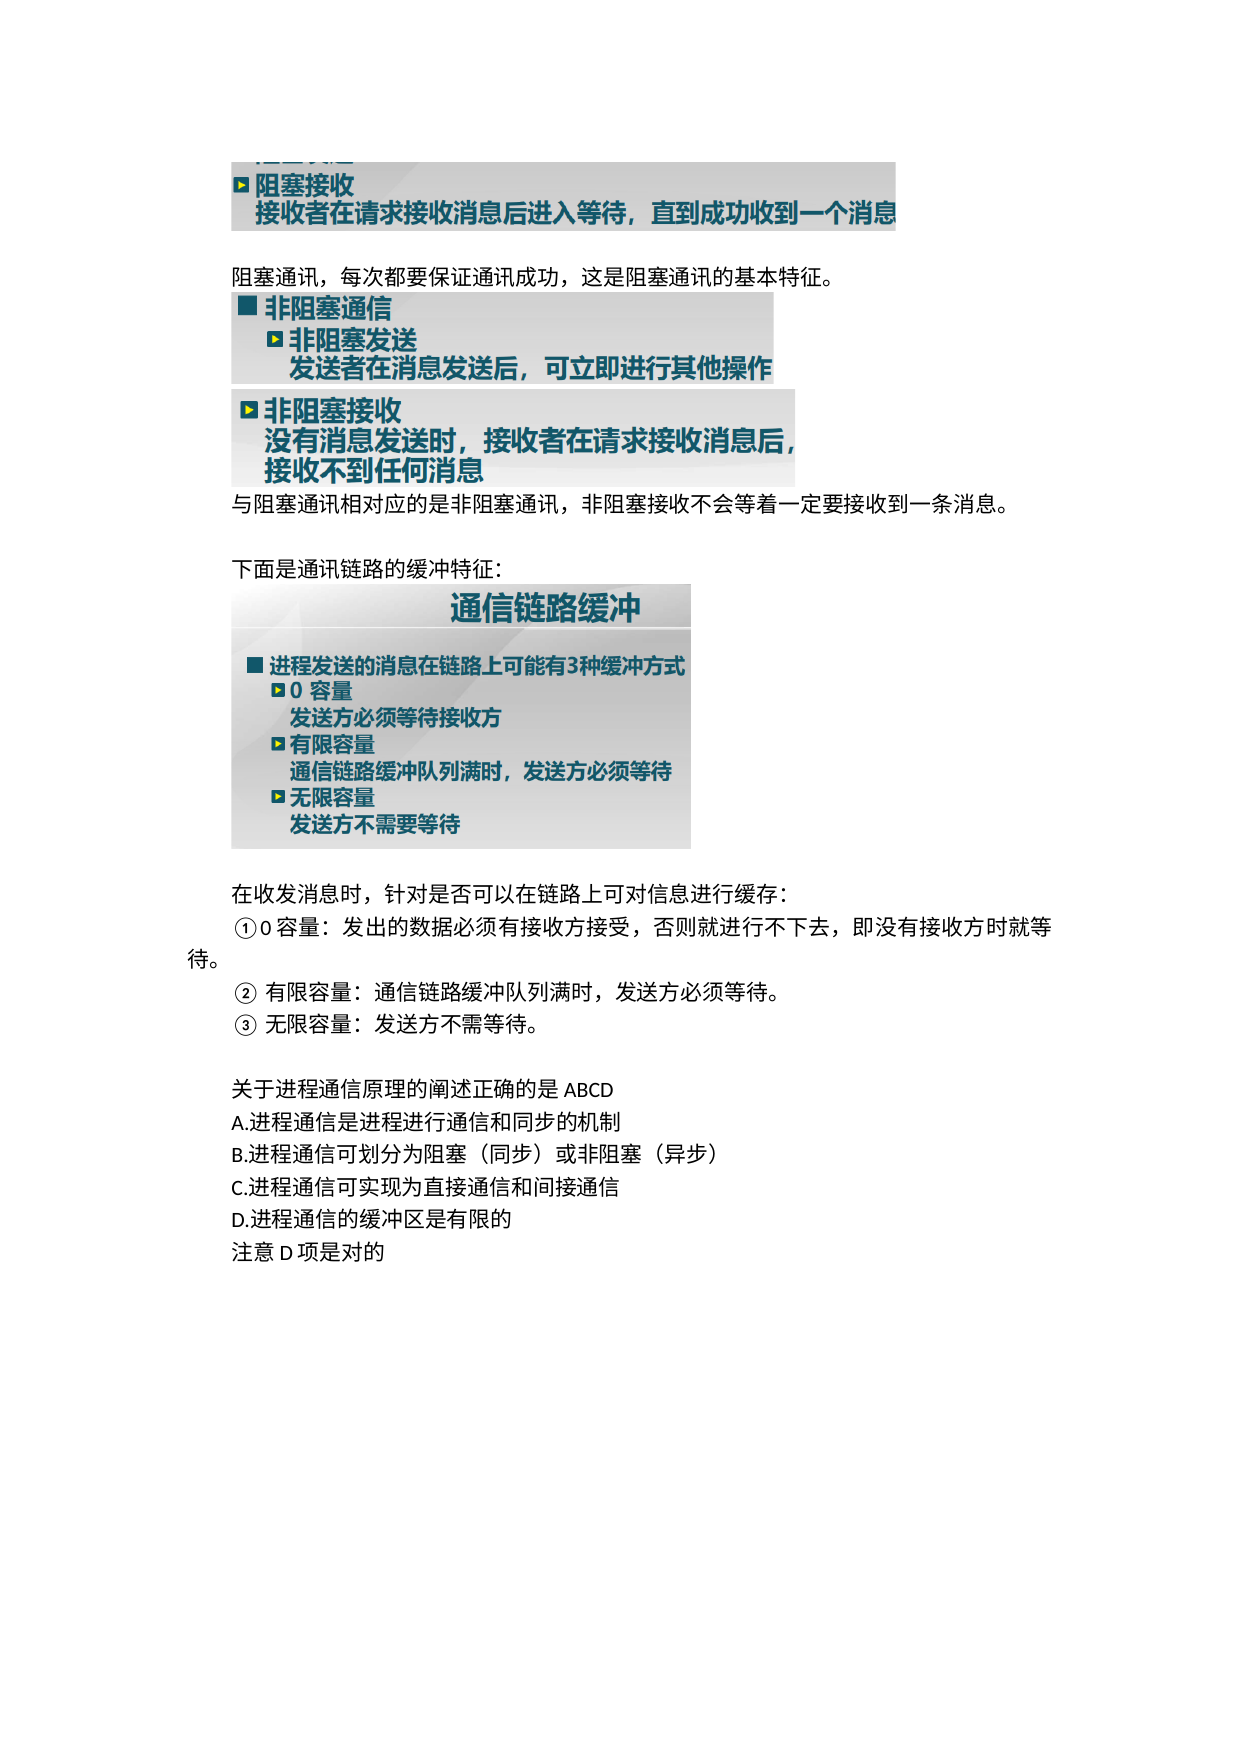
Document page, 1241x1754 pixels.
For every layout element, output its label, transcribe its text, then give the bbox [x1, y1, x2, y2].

picture [231, 389, 796, 487]
text 下面是通讯链路的缓冲特征： [187, 552, 1053, 584]
picture [231, 162, 896, 231]
text ①0容量：发出的数据必须有接收方接受，否则就进行不下去，即没有接收方时就等待。 [187, 909, 1053, 974]
picture [231, 584, 691, 849]
text B.进程通信可划分为阻塞（同步）或非阻塞（异步） [187, 1137, 1053, 1169]
text 阻塞通讯，每次都要保证通讯成功，这是阻塞通讯的基本特征。 [187, 259, 1053, 292]
text A.进程通信是进程进行通信和同步的机制 [187, 1104, 1053, 1137]
text ③无限容量：发送方不需等待。 [187, 1007, 1053, 1039]
text 关于进程通信原理的阐述正确的是ABCD [187, 1072, 1053, 1104]
text C.进程通信可实现为直接通信和间接通信 [187, 1169, 1053, 1202]
text 在收发消息时，针对是否可以在链路上可对信息进行缓存： [187, 877, 1053, 909]
text 注意D项是对的 [187, 1234, 1053, 1267]
text 与阻塞通讯相对应的是非阻塞通讯，非阻塞接收不会等着一定要接收到一条消息。 [187, 487, 1053, 519]
text ②有限容量：通信链路缓冲队列满时，发送方必须等待。 [187, 974, 1053, 1007]
picture [231, 292, 774, 384]
text D.进程通信的缓冲区是有限的 [187, 1202, 1053, 1234]
